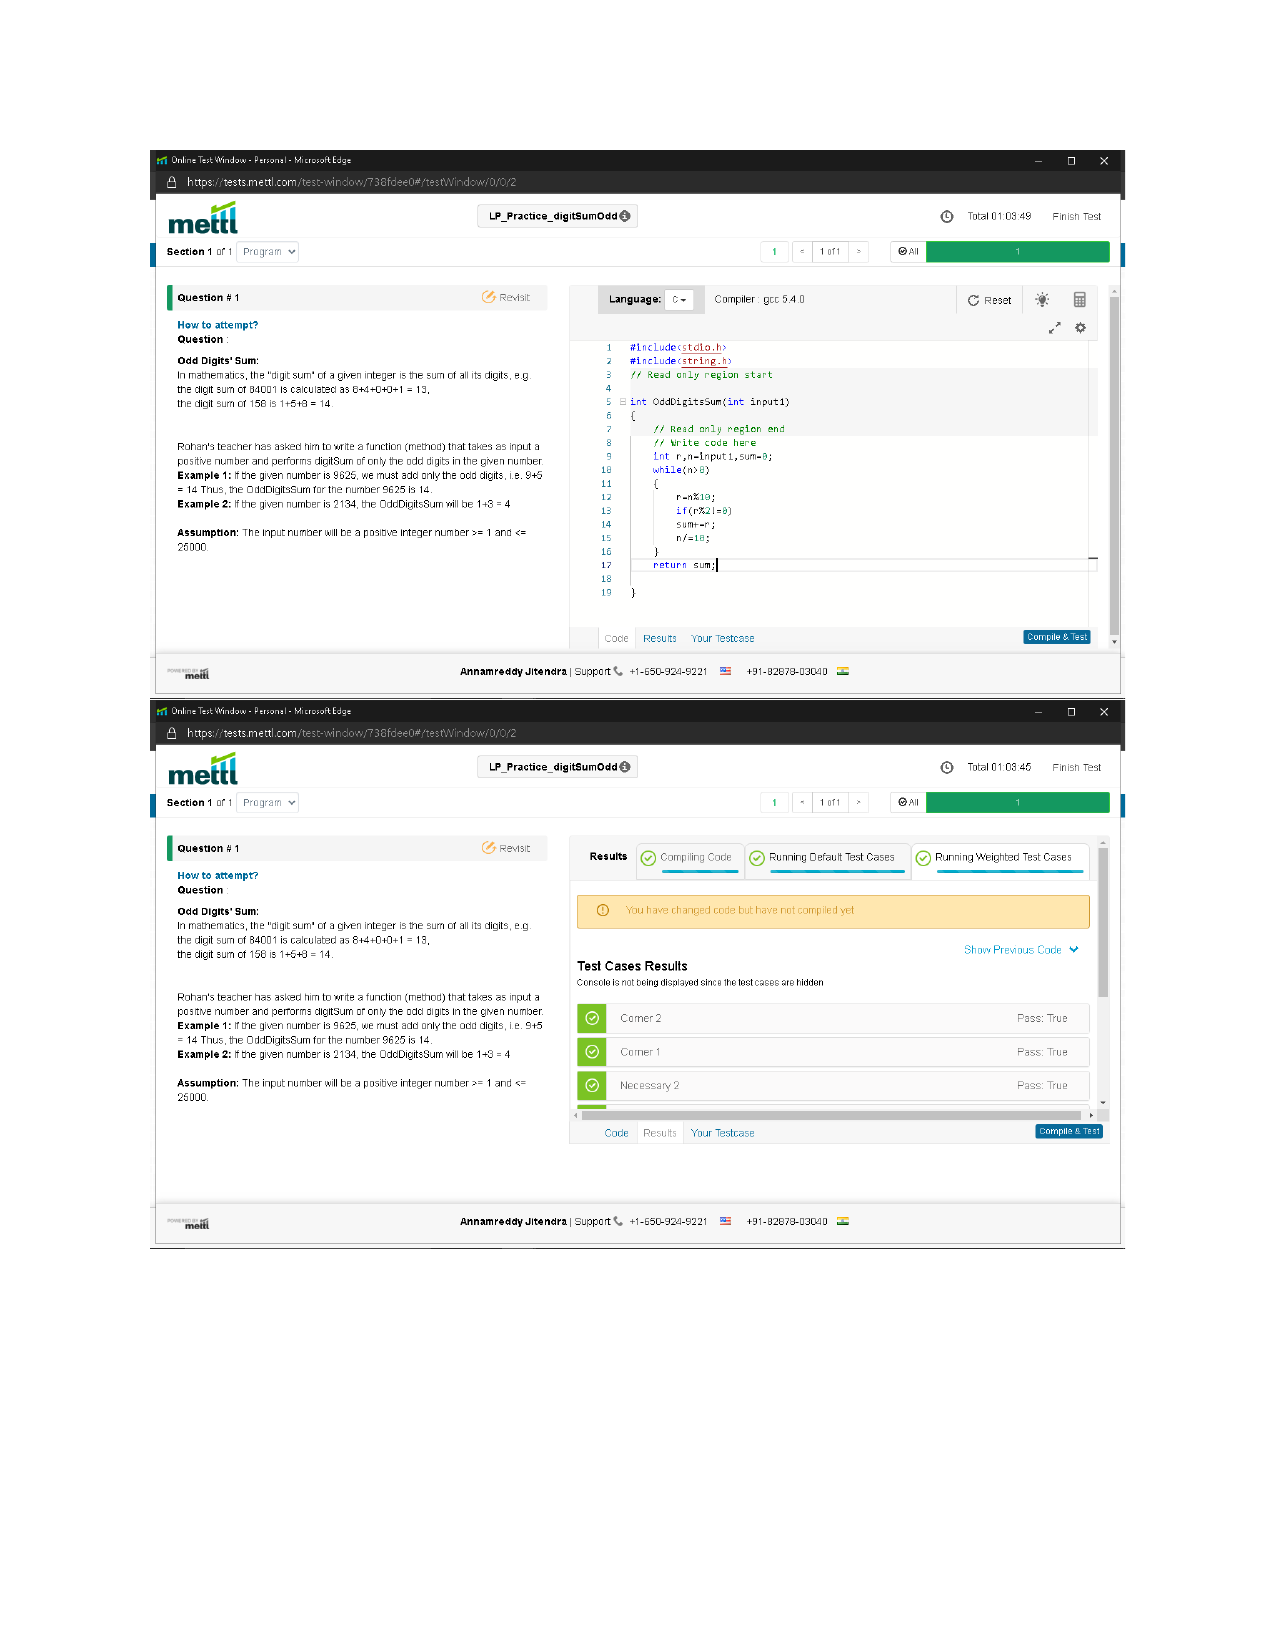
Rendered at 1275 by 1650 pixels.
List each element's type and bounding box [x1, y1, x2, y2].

picture [150, 150, 1125, 699]
picture [150, 700, 1125, 1249]
